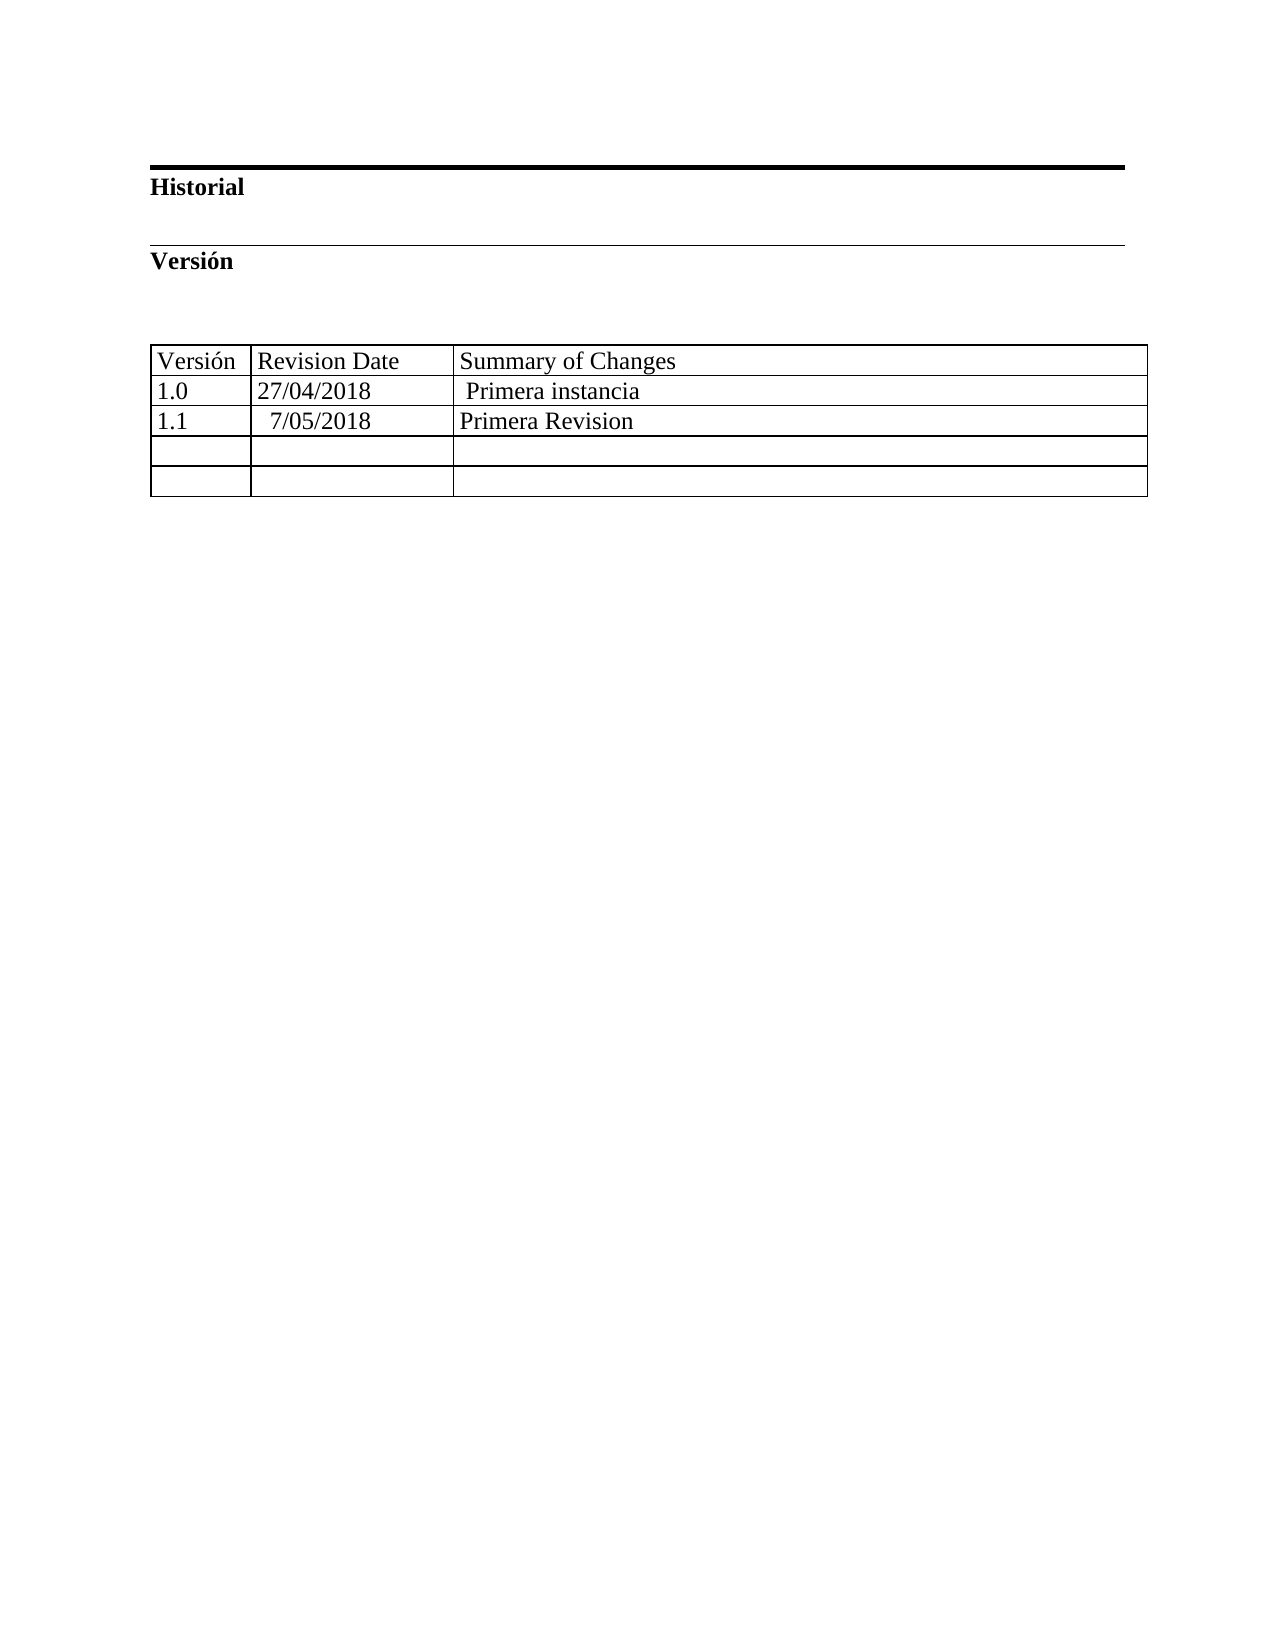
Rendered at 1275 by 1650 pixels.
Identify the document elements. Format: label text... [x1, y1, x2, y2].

table_cell 1.0 [152, 376, 250, 405]
table_cell 27/04/2018 [252, 376, 453, 405]
table_header Versión [152, 346, 250, 374]
subtitle Versión [150, 246, 1125, 275]
subtitle Historial [150, 170, 1125, 200]
table_header Revision Date [252, 346, 453, 374]
table_cell 7/05/2018 [252, 406, 453, 435]
table_cell Primera Revision [454, 406, 1147, 435]
table_cell [454, 467, 1147, 496]
table_cell [152, 467, 250, 496]
table_cell Primera instancia [454, 376, 1147, 405]
table_cell 1.1 [152, 406, 250, 435]
table_cell [454, 437, 1147, 465]
table_cell [252, 467, 453, 496]
table_cell [252, 437, 453, 465]
table_cell [152, 437, 250, 465]
table_header Summary of Changes [454, 346, 1147, 374]
